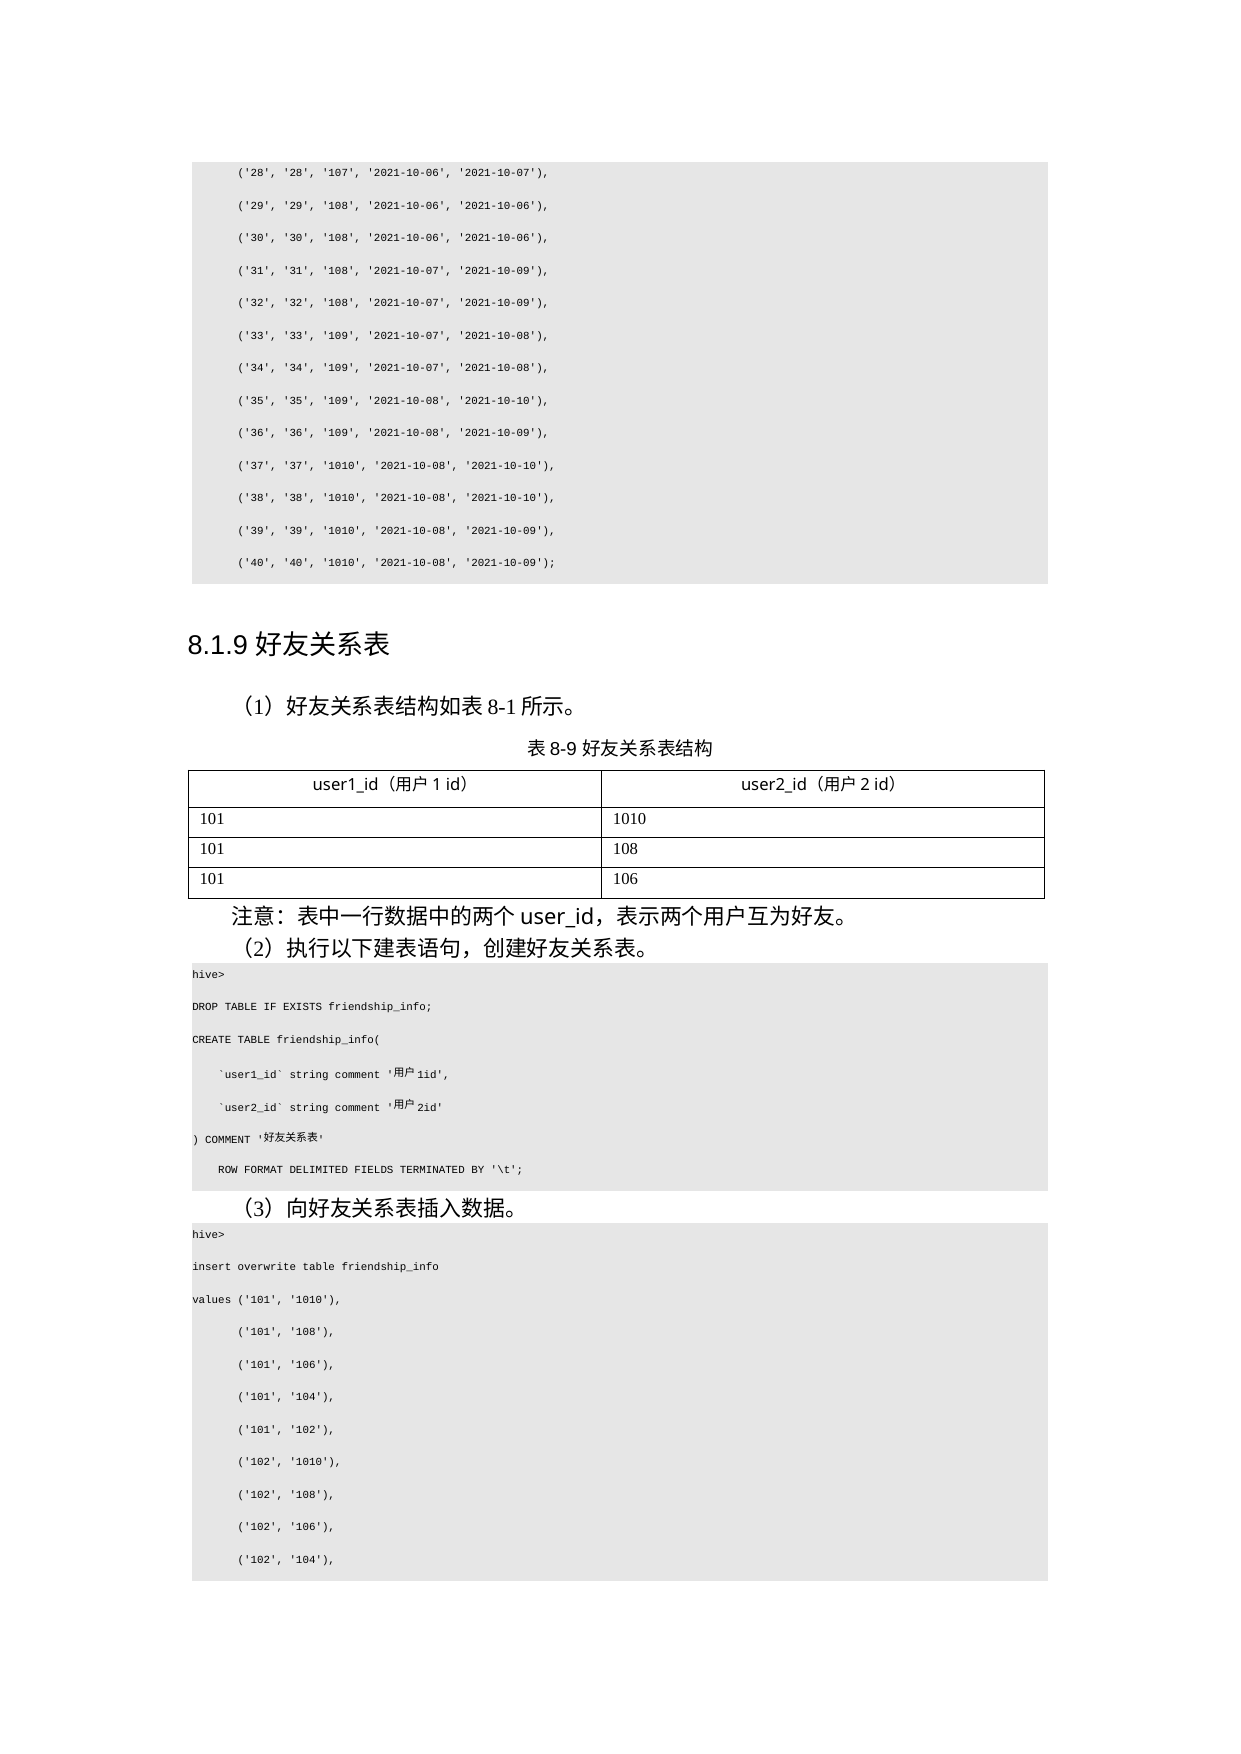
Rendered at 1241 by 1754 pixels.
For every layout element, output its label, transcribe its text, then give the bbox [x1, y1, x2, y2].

text hive> [192, 1223, 1048, 1256]
text 表8-9 好友关系表结构 [187, 731, 1053, 763]
text 8.1.9 好友关系表 [187, 610, 1053, 675]
table_header user2_id（用户2 id） [602, 771, 1044, 807]
text ('29', '29', '108', '2021-10-06', '2021-10-06'), [192, 194, 1048, 227]
text 注意：表中一行数据中的两个user_id，表示两个用户互为好友。 [187, 898, 1053, 931]
text ('102', '1010'), [192, 1451, 1048, 1483]
text hive> [192, 963, 1048, 996]
text values ('101', '1010'), [192, 1288, 1048, 1321]
text ('34', '34', '109', '2021-10-07', '2021-10-08'), [192, 357, 1048, 389]
text ('37', '37', '1010', '2021-10-08', '2021-10-10'), [192, 454, 1048, 487]
text DROP TABLE IF EXISTS friendship_info; [192, 996, 1048, 1028]
text ('101', '104'), [192, 1386, 1048, 1418]
text ) COMMENT '好友关系表' [192, 1126, 1048, 1158]
table_header user1_id（用户1 id） [189, 771, 601, 807]
table_cell 101 [189, 868, 601, 897]
text insert overwrite table friendship_info [192, 1256, 1048, 1288]
text ('101', '102'), [192, 1418, 1048, 1451]
text ('102', '104'), [192, 1548, 1048, 1581]
text ('33', '33', '109', '2021-10-07', '2021-10-08'), [192, 324, 1048, 357]
table_cell 101 [189, 838, 601, 867]
text ('101', '106'), [192, 1353, 1048, 1386]
text ('101', '108'), [192, 1321, 1048, 1353]
text ('102', '108'), [192, 1483, 1048, 1516]
text ('28', '28', '107', '2021-10-06', '2021-10-07'), [192, 162, 1048, 194]
table_cell 101 [189, 808, 601, 837]
text `user2_id` string comment '用户2id' [192, 1093, 1048, 1126]
text （1）好友关系表结构如表8-1所示。 [187, 688, 1053, 721]
text ('35', '35', '109', '2021-10-08', '2021-10-10'), [192, 389, 1048, 422]
text ('102', '106'), [192, 1516, 1048, 1548]
table_cell 1010 [602, 808, 1044, 837]
text （2）执行以下建表语句，创建好友关系表。 [187, 931, 1053, 963]
text CREATE TABLE friendship_info( [192, 1028, 1048, 1061]
text ('40', '40', '1010', '2021-10-08', '2021-10-09'); [192, 552, 1048, 584]
table_cell 106 [602, 868, 1044, 897]
table_cell 108 [602, 838, 1044, 867]
text ('39', '39', '1010', '2021-10-08', '2021-10-09'), [192, 519, 1048, 552]
text ROW FORMAT DELIMITED FIELDS TERMINATED BY '\t'; [192, 1158, 1048, 1191]
text ('38', '38', '1010', '2021-10-08', '2021-10-10'), [192, 487, 1048, 519]
text ('36', '36', '109', '2021-10-08', '2021-10-09'), [192, 422, 1048, 454]
text `user1_id` string comment '用户1id', [192, 1061, 1048, 1093]
text ('31', '31', '108', '2021-10-07', '2021-10-09'), [192, 259, 1048, 292]
text （3）向好友关系表插入数据。 [187, 1191, 1053, 1223]
text ('30', '30', '108', '2021-10-06', '2021-10-06'), [192, 227, 1048, 259]
text ('32', '32', '108', '2021-10-07', '2021-10-09'), [192, 292, 1048, 324]
